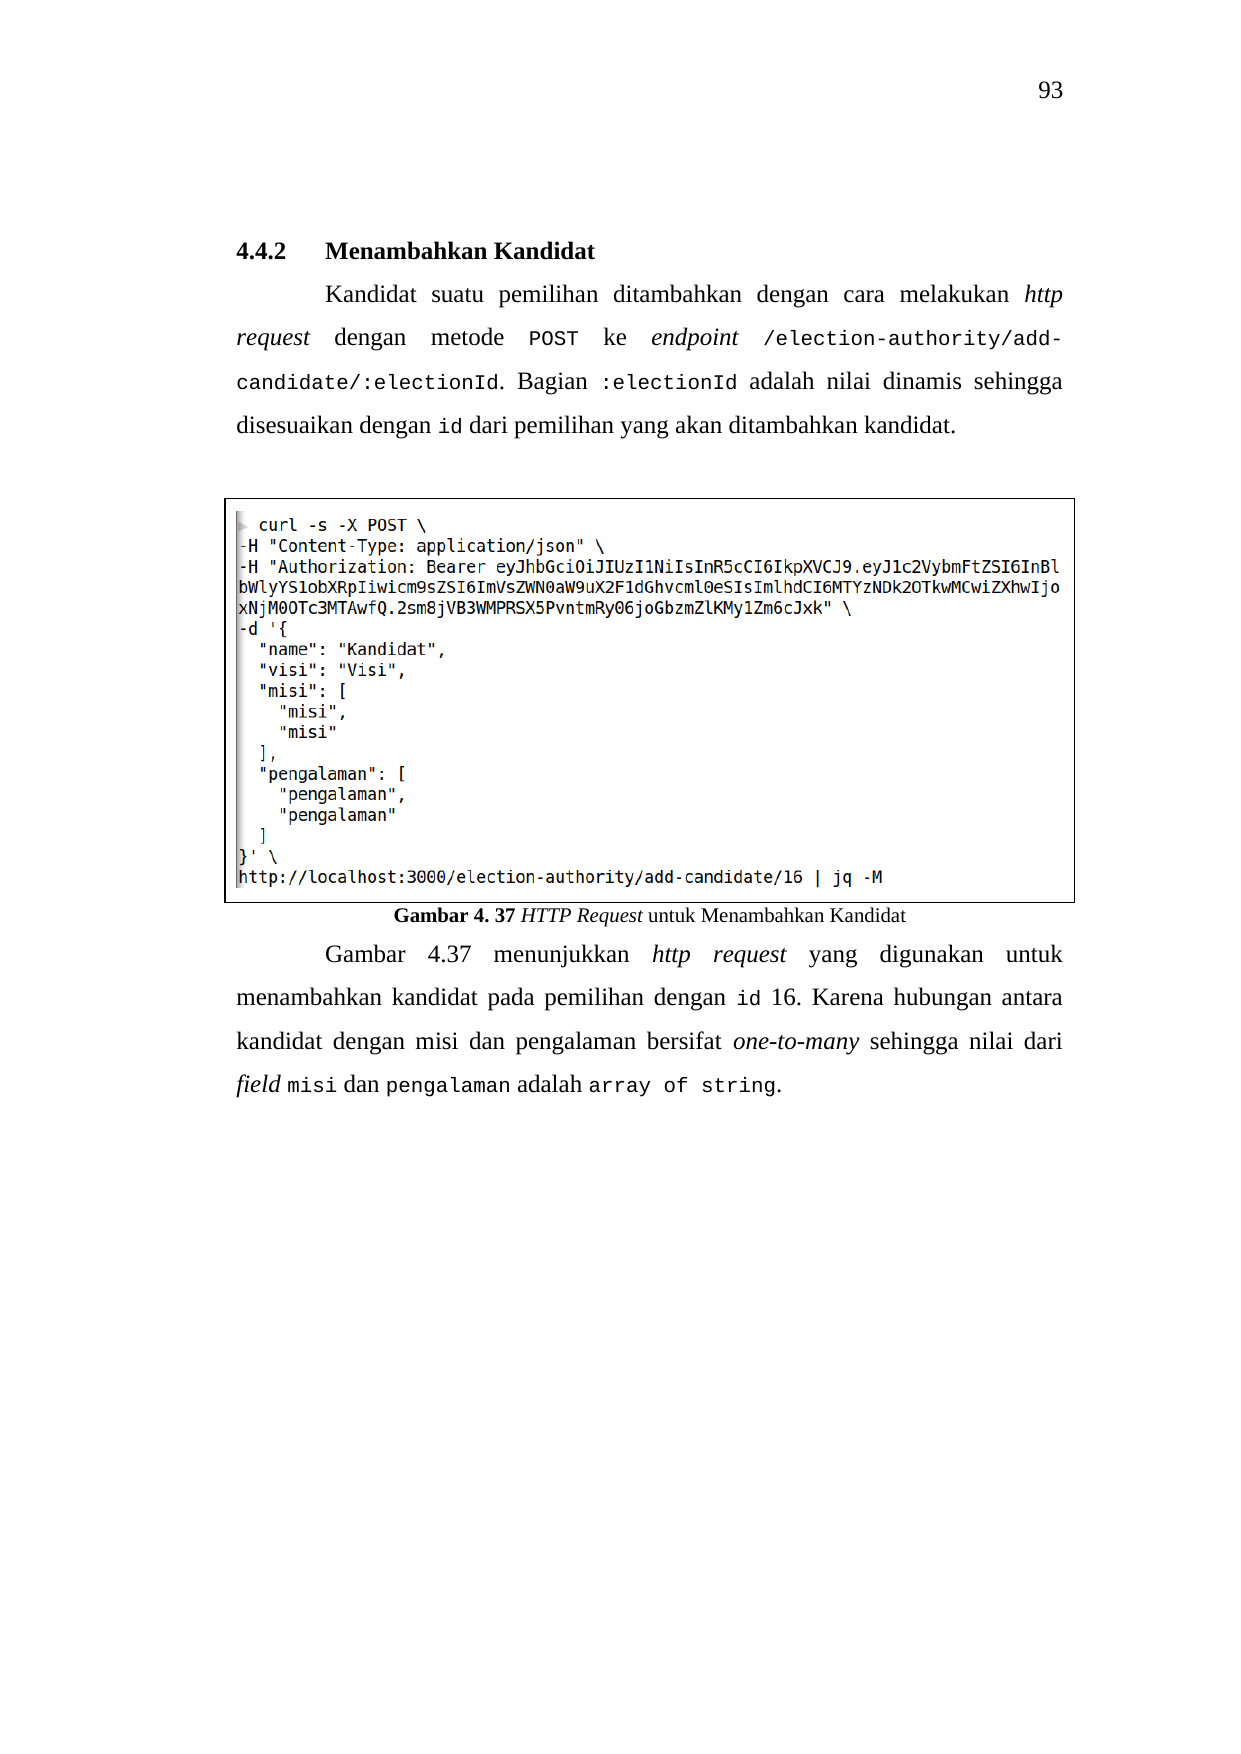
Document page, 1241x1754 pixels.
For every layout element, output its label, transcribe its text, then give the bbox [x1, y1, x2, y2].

text Gambar 4.37 menunjukkan http request yang digunakan untuk menambahkan kandidat pada pemilihan dengan id 16. Karena hubungan antara kandidat dengan misi dan pengalaman bersifat one-to-many sehingga nilai dari field misi dan pengalaman adalah array of string. [236, 939, 1063, 1099]
table_header [226, 499, 1074, 902]
text Gambar 4. 37 HTTP Request untuk Menambahkan Kandidat [236, 903, 1063, 927]
subtitle Menambahkan Kandidat [236, 236, 1063, 265]
text Kandidat suatu pemilihan ditambahkan dengan cara melakukan http request dengan metode POST ke endpoint /election-authority/add-candidate/:electionId. Bagian :electionId adalah nilai dinamis sehingga disesuaikan dengan id dari pemilihan yang akan ditambahkan kandidat. [236, 279, 1063, 440]
picture [236, 511, 1064, 888]
